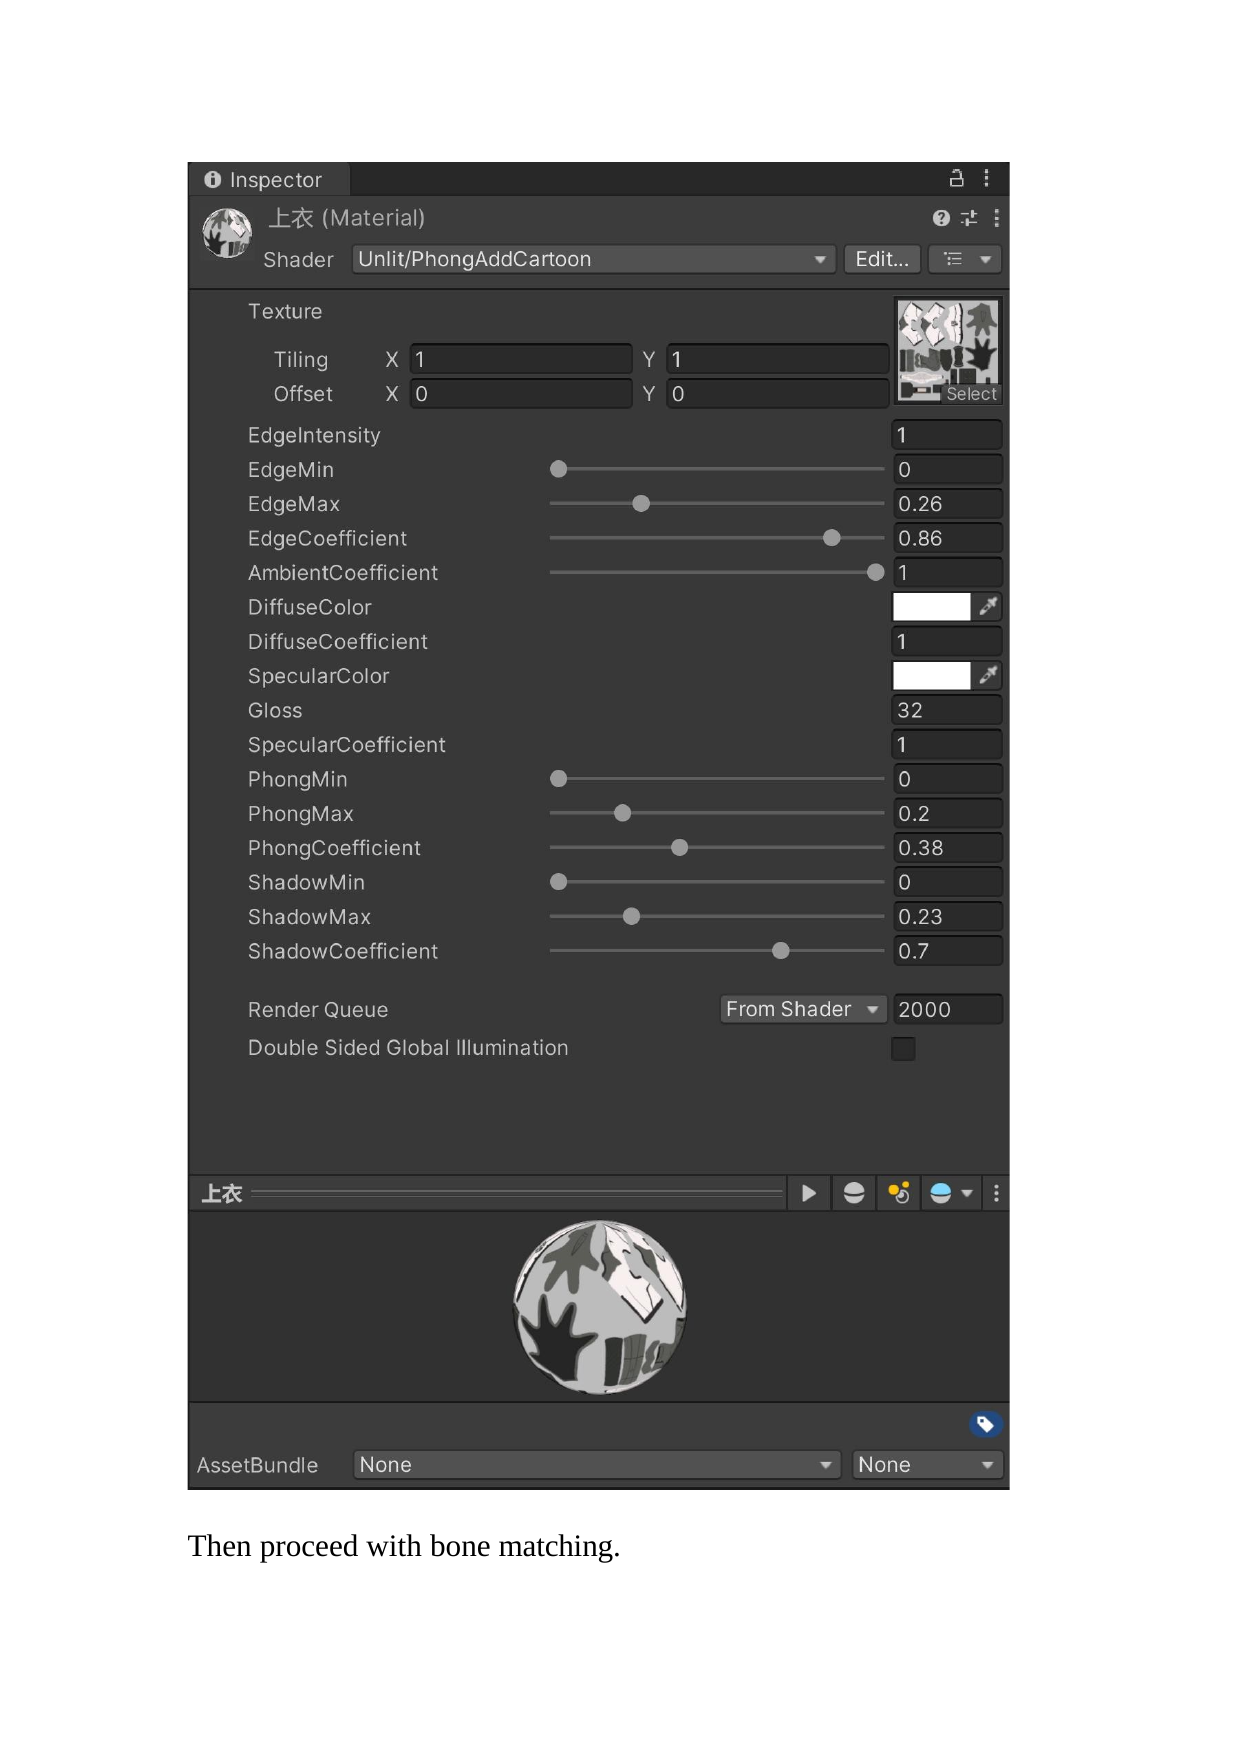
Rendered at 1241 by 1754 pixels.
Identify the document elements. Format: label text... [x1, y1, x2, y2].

picture [187, 162, 1010, 1490]
text Then proceed with bone matching. [187, 1527, 1117, 1563]
